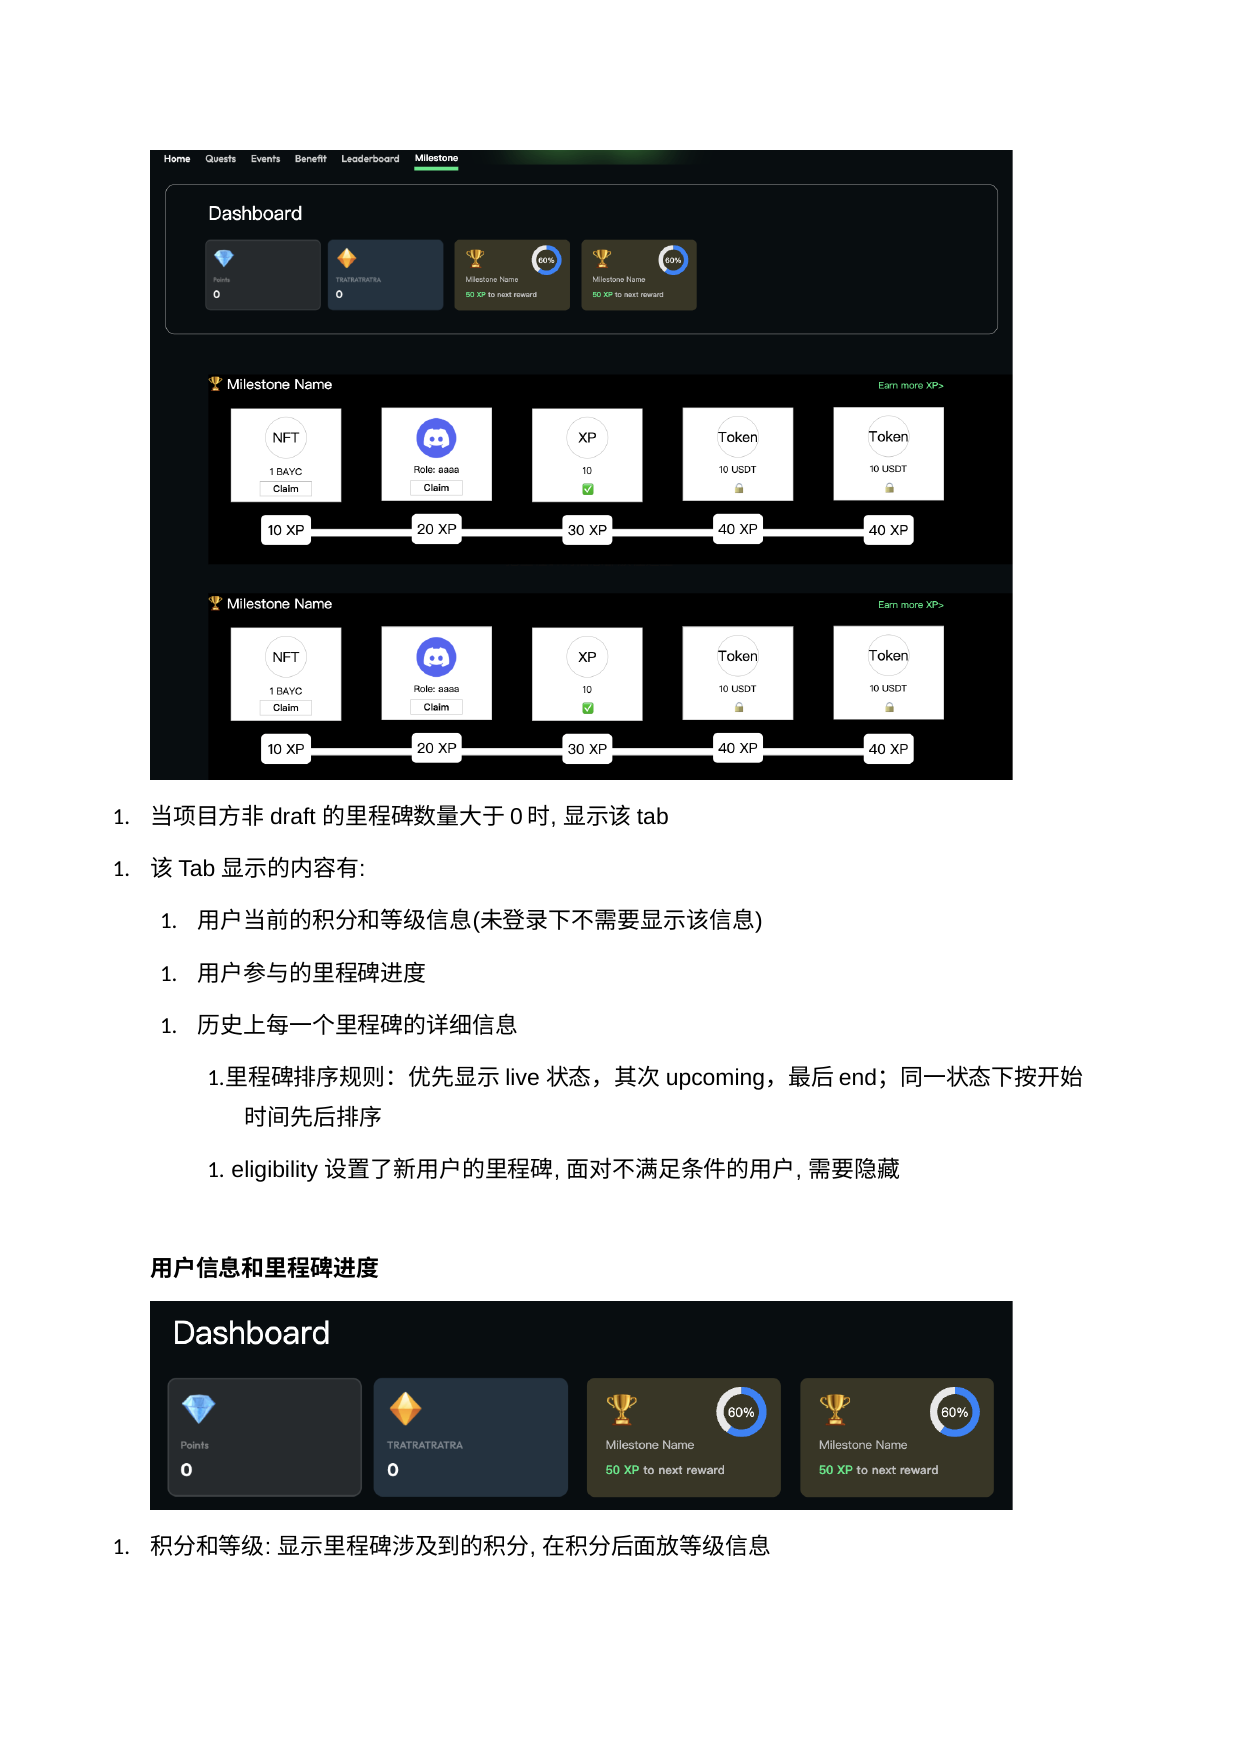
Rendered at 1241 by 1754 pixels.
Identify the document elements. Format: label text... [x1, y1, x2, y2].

list eligibility 设置了新用户的里程碑, 面对不满足条件的用户, 需要隐藏 [207, 1151, 1090, 1184]
list 该 Tab 显示的内容有: [112, 850, 1090, 883]
list 当项目方非 draft 的里程碑数量大于0时, 显示该 tab [112, 798, 1090, 831]
picture [150, 150, 1013, 780]
list 历史上每一个里程碑的详细信息 [160, 1007, 1090, 1040]
list 里程碑排序规则：优先显示 live 状态，其次 upcoming，最后 end；同一状态下按开始时间先后排序 [207, 1059, 1090, 1132]
list 积分和等级: 显示里程碑涉及到的积分, 在积分后面放等级信息 [112, 1528, 1090, 1561]
list 用户参与的里程碑进度 [160, 954, 1090, 988]
list 用户当前的积分和等级信息(未登录下不需要显示该信息) [160, 902, 1090, 936]
text 用户信息和里程碑进度 [150, 1249, 1090, 1283]
picture [150, 1301, 1013, 1510]
